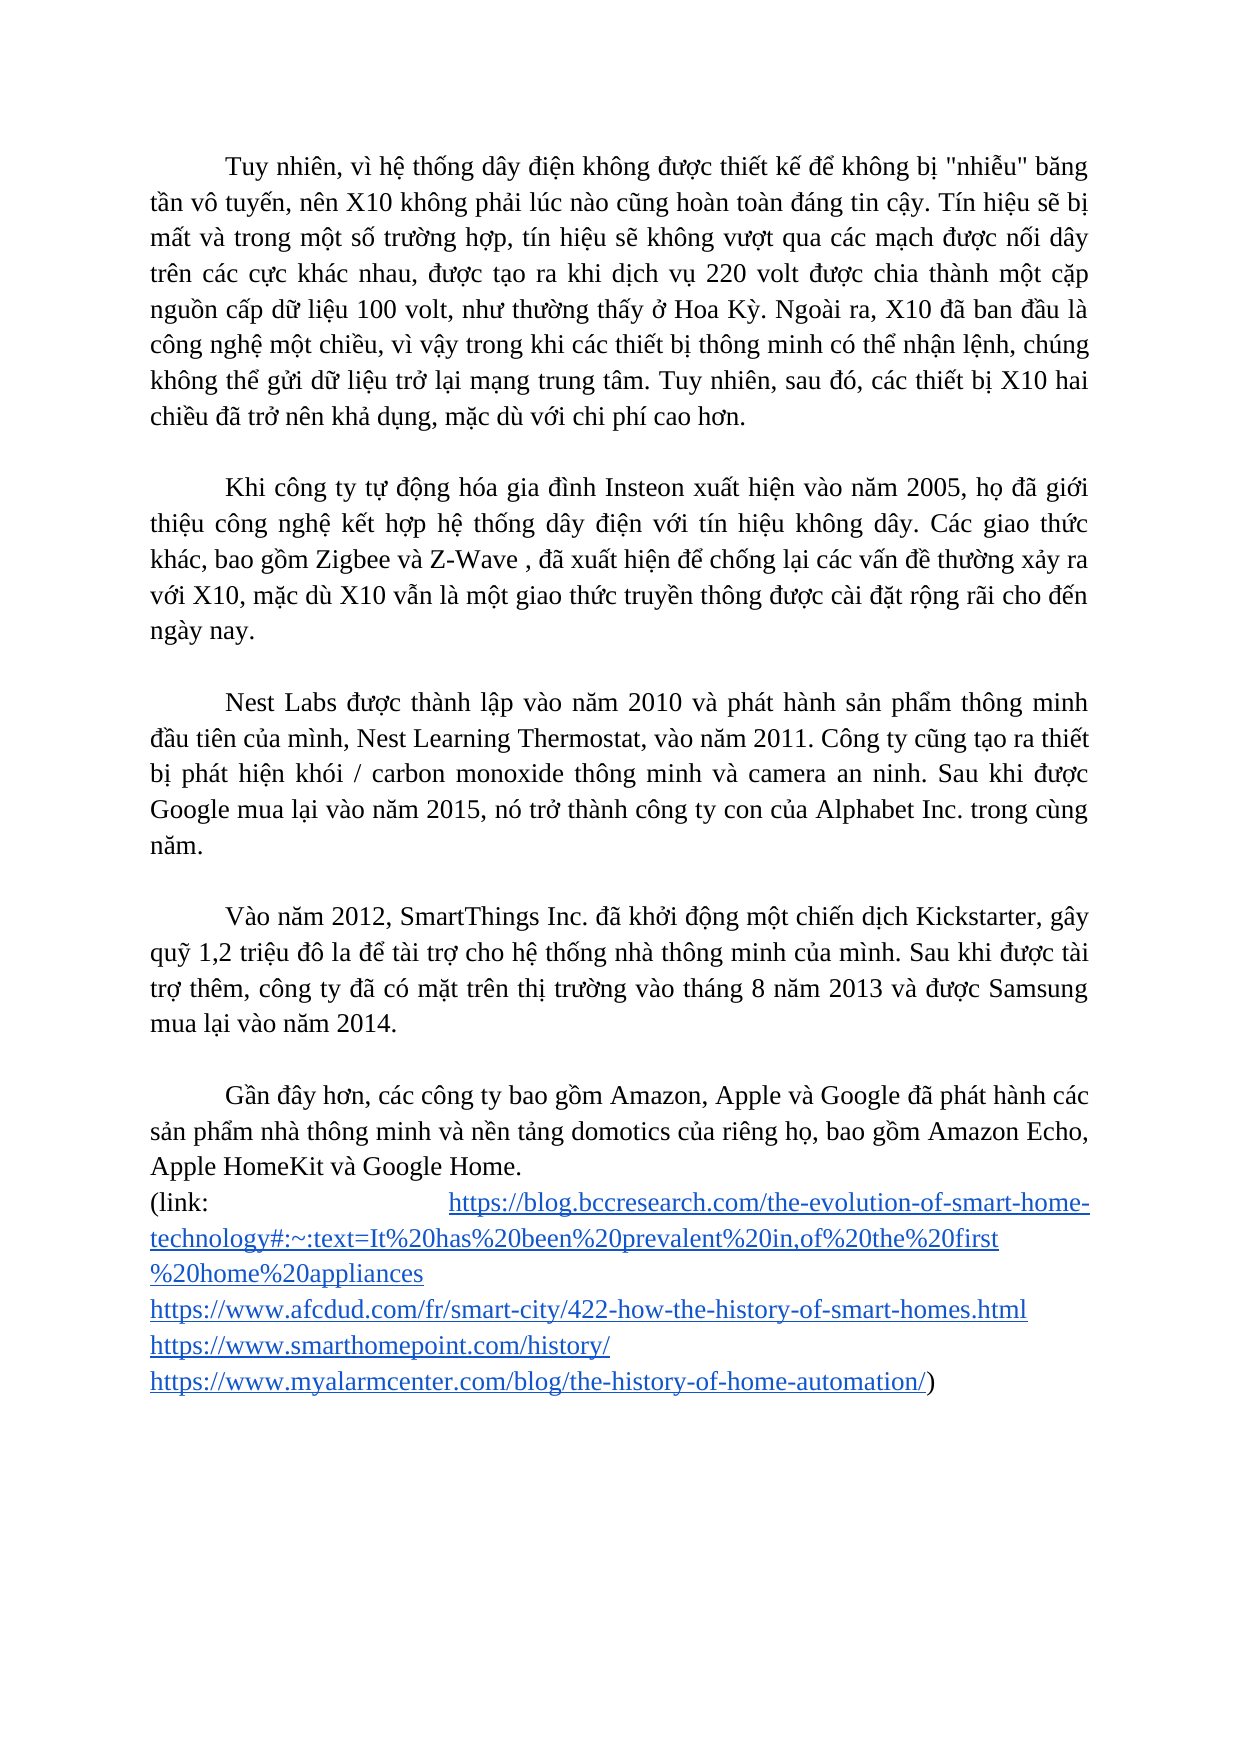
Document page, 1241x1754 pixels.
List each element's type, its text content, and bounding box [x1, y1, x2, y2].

text https://www.smarthomepoint.com/history/ [150, 1329, 1090, 1360]
text https://www.afcdud.com/fr/smart-city/422-how-the-history-of-smart-homes.html [150, 1293, 1090, 1324]
text Vào năm 2012, SmartThings Inc. đã khởi động một chiến dịch Kickstarter, gây quỹ 1,2 triệu đô la để tài trợ cho hệ thống nhà thông minh của mình. Sau khi được tài trợ thêm, công ty đã có mặt trên thị trường vào tháng 8 năm 2013 và được Samsung mua lại vào năm 2014. [150, 900, 1090, 1039]
text Tuy nhiên, vì hệ thống dây điện không được thiết kế để không bị "nhiễu" băng tần vô tuyến, nên X10 không phải lúc nào cũng hoàn toàn đáng tin cậy. Tín hiệu sẽ bị mất và trong một số trường hợp, tín hiệu sẽ không vượt qua các mạch được nối dây trên các cực khác nhau, được tạo ra khi dịch vụ 220 volt được chia thành một cặp nguồn cấp dữ liệu 100 volt, như thường thấy ở Hoa Kỳ. Ngoài ra, X10 đã ban đầu là công nghệ một chiều, vì vậy trong khi các thiết bị thông minh có thể nhận lệnh, chúng không thể gửi dữ liệu trở lại mạng trung tâm. Tuy nhiên, sau đó, các thiết bị X10 hai chiều đã trở nên khả dụng, mặc dù với chi phí cao hơn. [150, 150, 1090, 431]
text (link: https://blog.bccresearch.com/the-evolution-of-smart-home-technology#:~:text=It%20has%20been%20prevalent%20in,of%20the%20first%20home%20appliances [150, 1186, 1090, 1289]
text Nest Labs được thành lập vào năm 2010 và phát hành sản phẩm thông minh đầu tiên của mình, Nest Learning Thermostat, vào năm 2011. Công ty cũng tạo ra thiết bị phát hiện khói / carbon monoxide thông minh và camera an ninh. Sau khi được Google mua lại vào năm 2015, nó trở thành công ty con của Alphabet Inc. trong cùng năm. [150, 686, 1090, 860]
text https://www.myalarmcenter.com/blog/the-history-of-home-automation/) [150, 1365, 1090, 1396]
text Gần đây hơn, các công ty bao gồm Amazon, Apple và Google đã phát hành các sản phẩm nhà thông minh và nền tảng domotics của riêng họ, bao gồm Amazon Echo, Apple HomeKit và Google Home. [150, 1079, 1090, 1182]
text Khi công ty tự động hóa gia đình Insteon xuất hiện vào năm 2005, họ đã giới thiệu công nghệ kết hợp hệ thống dây điện với tín hiệu không dây. Các giao thức khác, bao gồm Zigbee và Z-Wave , đã xuất hiện để chống lại các vấn đề thường xảy ra với X10, mặc dù X10 vẫn là một giao thức truyền thông được cài đặt rộng rãi cho đến ngày nay. [150, 472, 1090, 646]
